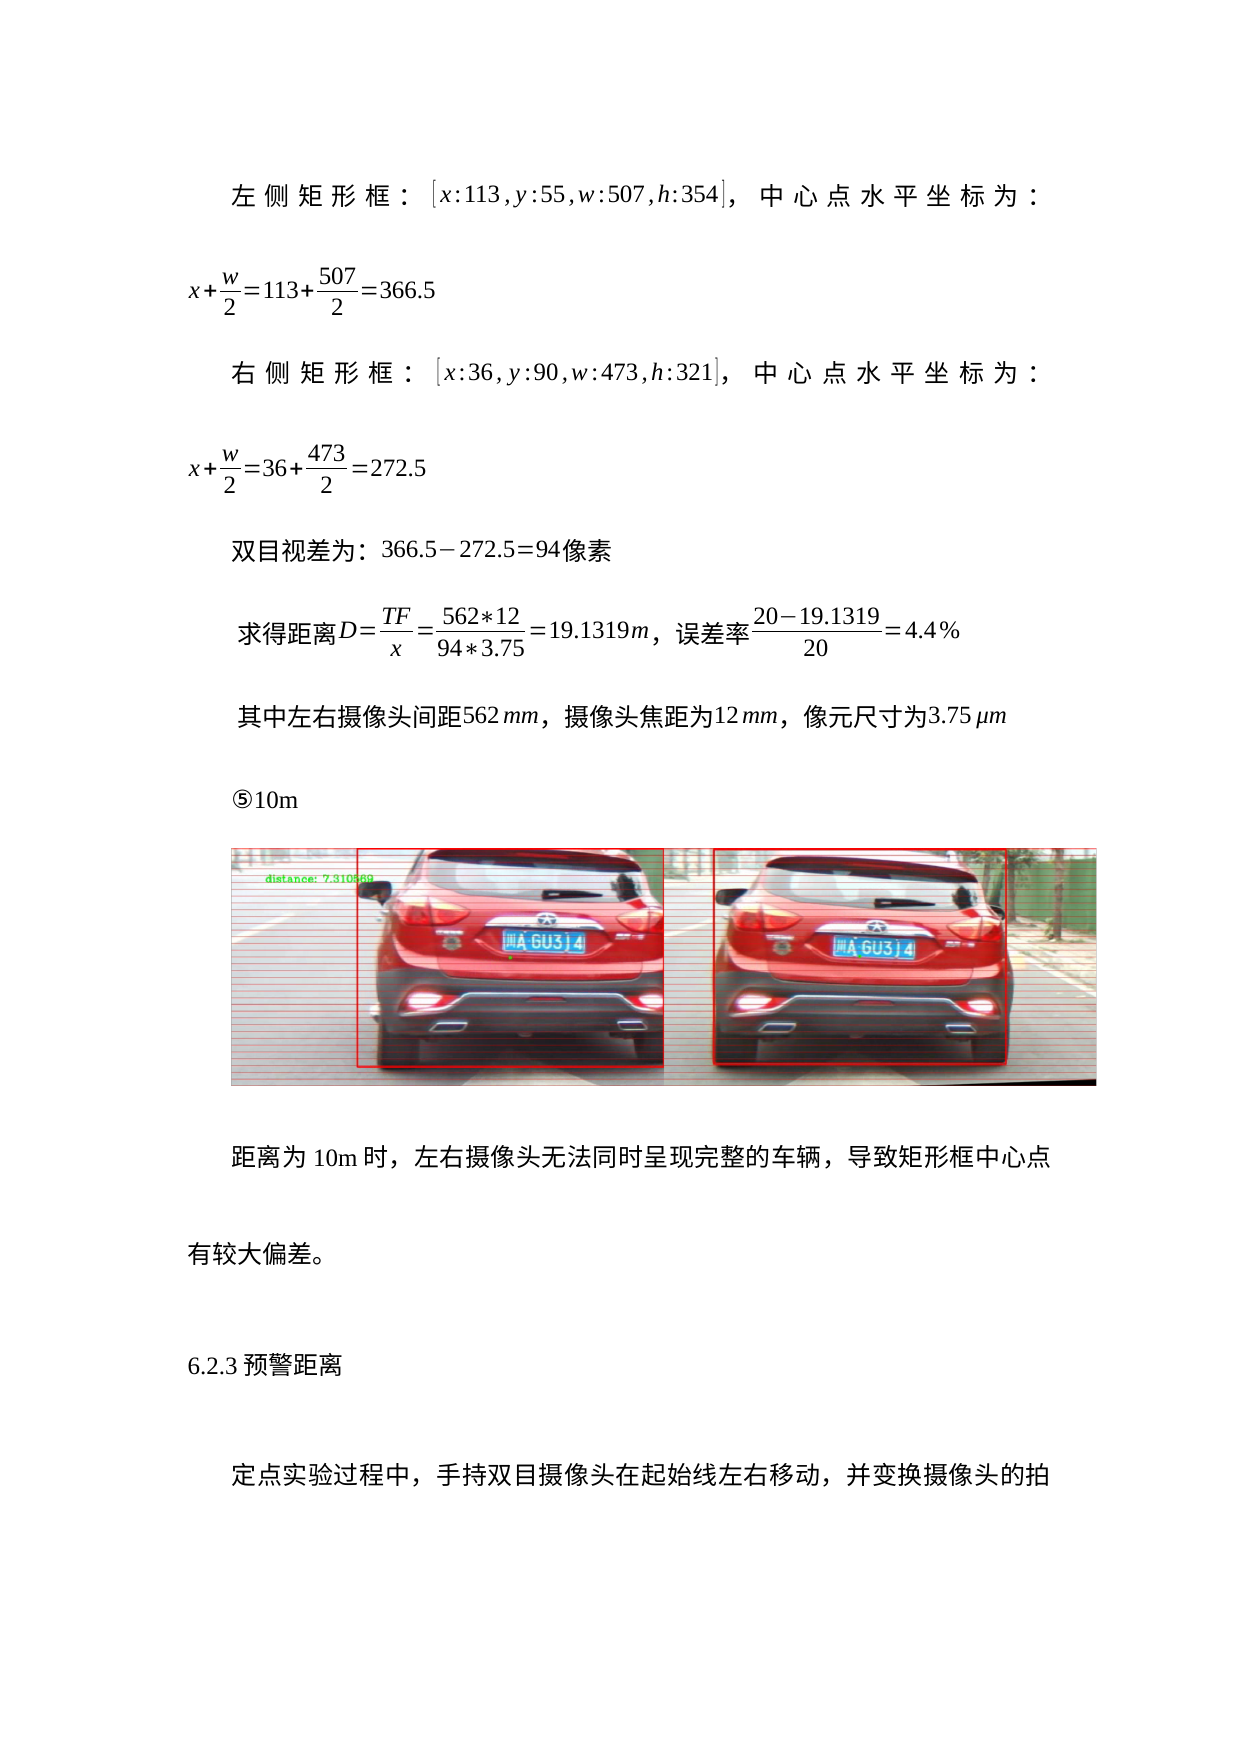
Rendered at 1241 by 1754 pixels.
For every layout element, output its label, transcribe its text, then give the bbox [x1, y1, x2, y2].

subtitle 6.2.3 预警距离 [187, 1331, 1053, 1396]
picture [231, 848, 1097, 1086]
text 右侧矩形框：，中心点水平坐标为： [187, 339, 1053, 502]
text 左侧矩形框：，中心点水平坐标为： [187, 162, 1053, 324]
text 双目视差为：像素 [187, 517, 1053, 582]
text 求得距离，误差率 [187, 600, 1053, 665]
text 距离为10m时，左右摄像头无法同时呈现完整的车辆，导致矩形框中心点有较大偏差。 [187, 1123, 1053, 1286]
text 其中左右摄像头间距，摄像头焦距为，像元尺寸为 [187, 683, 1053, 748]
text ⑤10m [187, 766, 1053, 831]
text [187, 1441, 1053, 1506]
